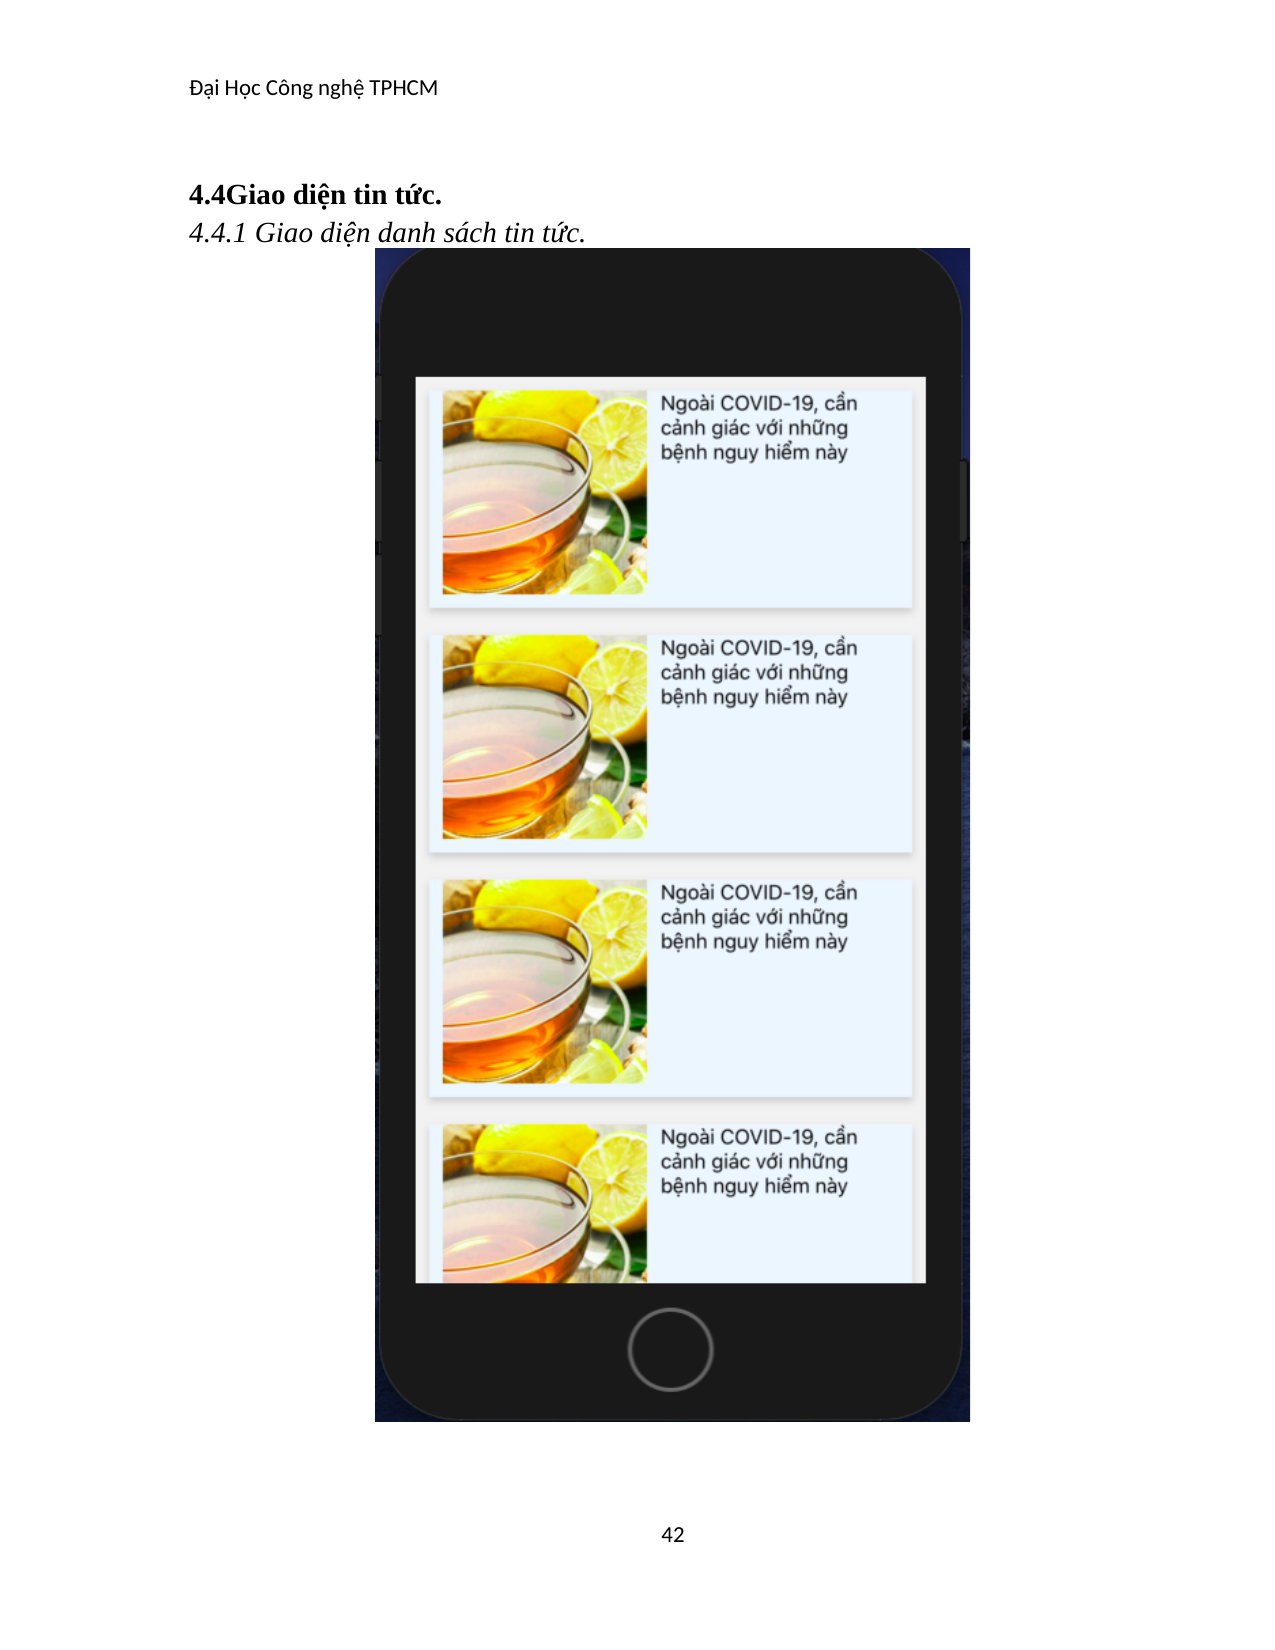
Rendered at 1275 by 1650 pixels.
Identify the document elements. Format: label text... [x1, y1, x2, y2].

subtitle 4.4.1 Giao diện danh sách tin tức. [189, 215, 1156, 248]
picture [375, 248, 971, 1422]
subtitle 4.4Giao diện tin tức. [189, 177, 1156, 211]
